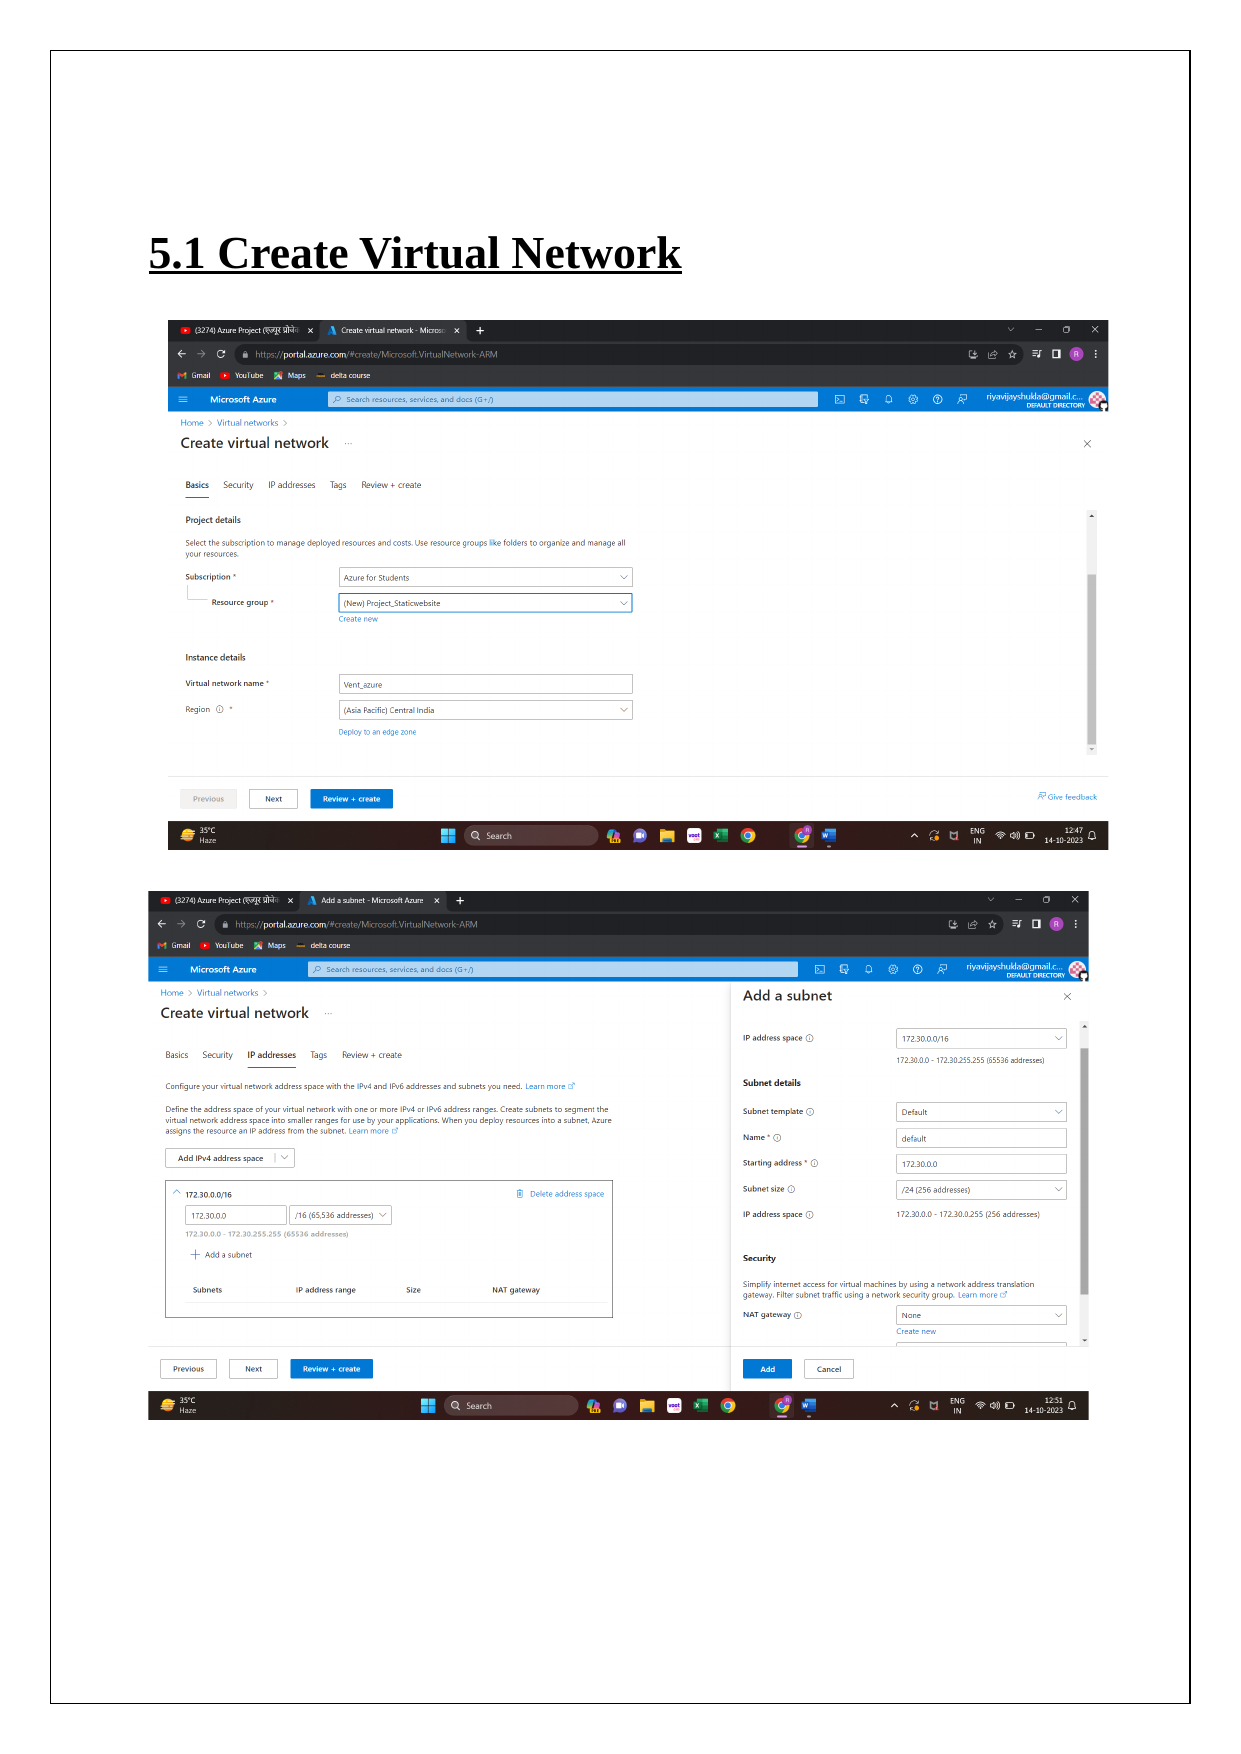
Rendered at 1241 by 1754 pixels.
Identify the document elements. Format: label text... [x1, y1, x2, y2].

picture [148, 891, 1089, 1420]
text 5.1 Create Virtual Network [148, 226, 1141, 278]
picture [168, 320, 1109, 850]
